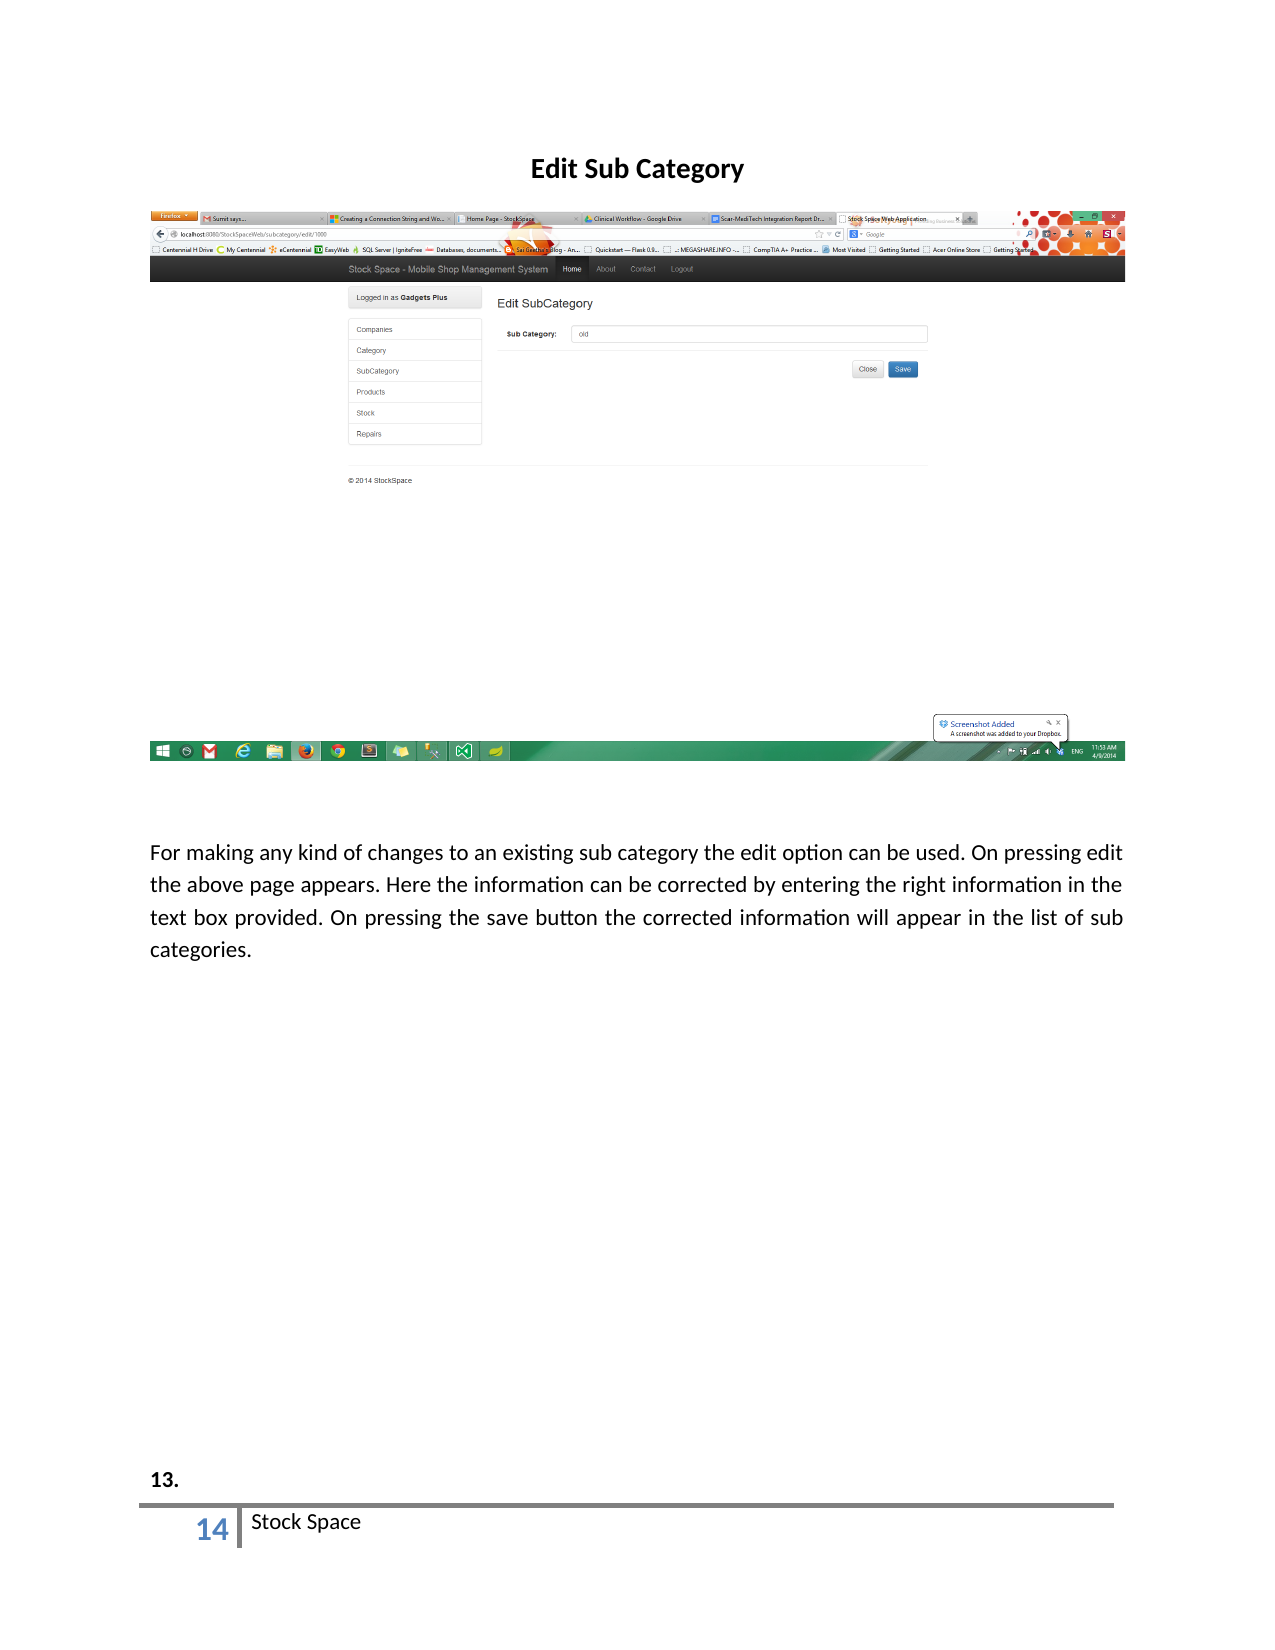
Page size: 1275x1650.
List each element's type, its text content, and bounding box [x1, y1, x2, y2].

picture [150, 211, 1125, 761]
text 13. [150, 1465, 1125, 1493]
text Edit Sub Category [150, 150, 1125, 186]
text For making any kind of changes to an existing sub category the edit option can be used. On pressing edit the above page appears. Here the information can be corrected by entering the right information in the text box provided. On pressing the save button the corrected information will appear in the list of sub categories. [150, 838, 1125, 963]
